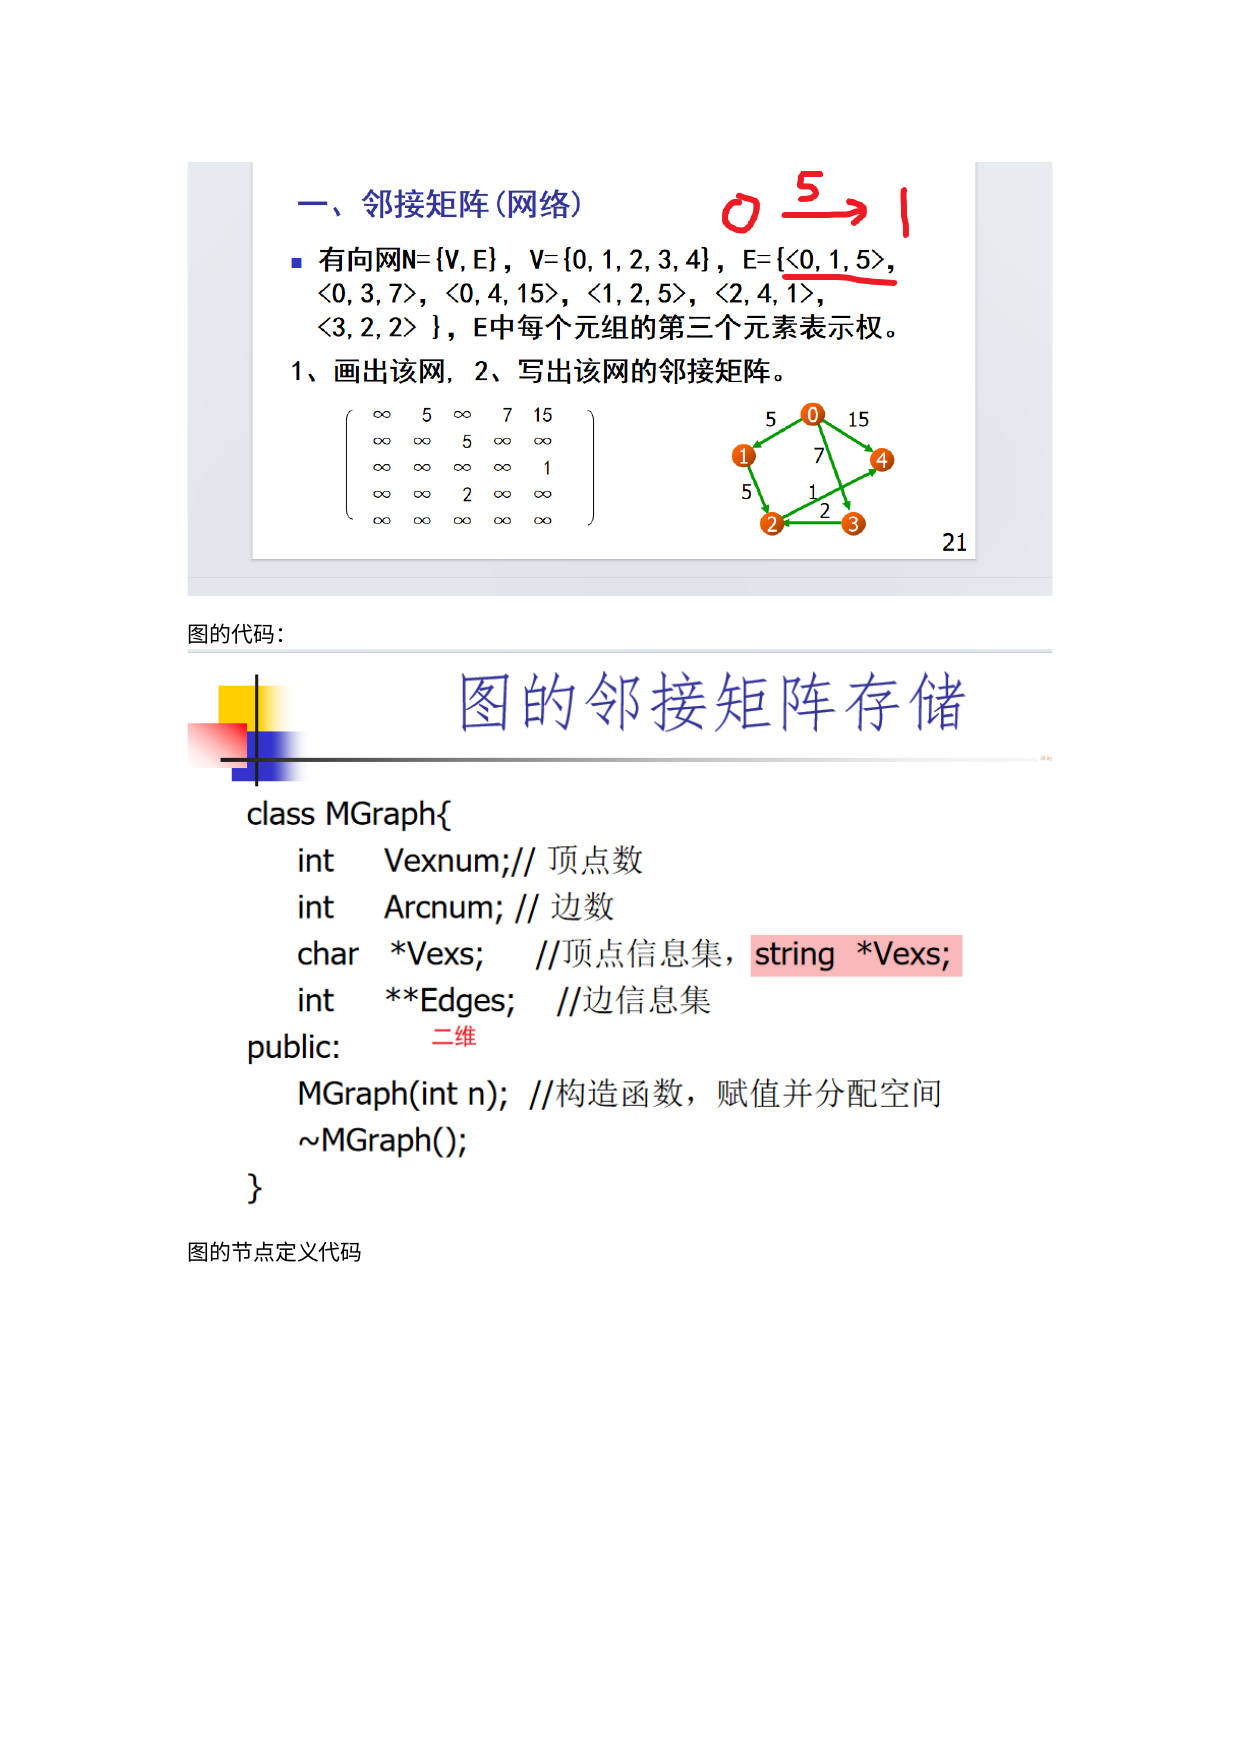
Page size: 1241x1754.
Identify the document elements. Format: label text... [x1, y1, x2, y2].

text 图的代码： [187, 617, 1053, 649]
picture [187, 162, 1053, 596]
text 图的节点定义代码 [187, 1234, 1053, 1267]
picture [187, 649, 1053, 1232]
